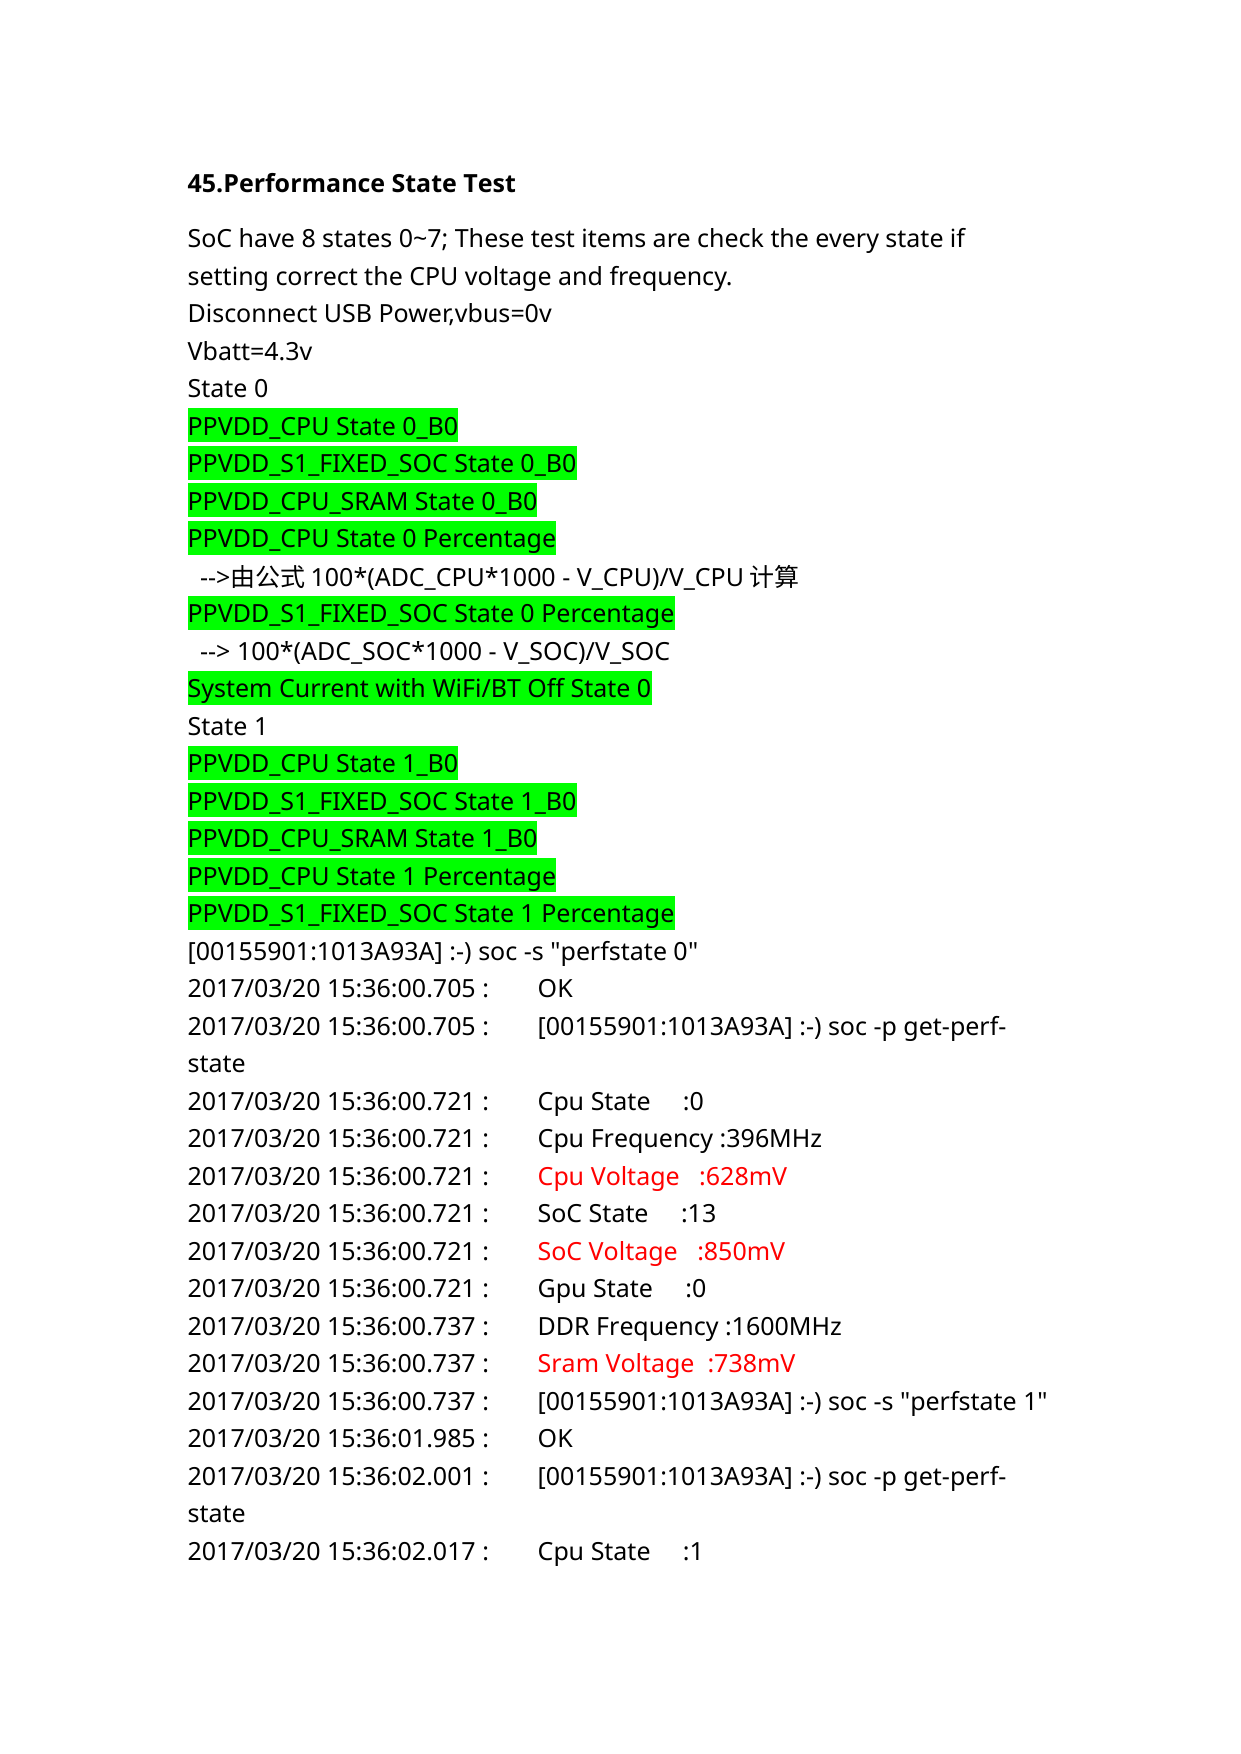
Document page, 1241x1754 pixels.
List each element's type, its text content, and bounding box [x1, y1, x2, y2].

text 2017/03/20 15:36:00.721 : SoC State :13 [187, 1194, 1053, 1231]
text 2017/03/20 15:36:00.737 : DDR Frequency :1600MHz [187, 1306, 1053, 1344]
text PPVDD_S1_FIXED_SOC State 0_B0 [187, 444, 1053, 481]
text Vbatt=4.3v [187, 331, 1053, 369]
text PPVDD_CPU State 0_B0 [187, 406, 1053, 444]
text PPVDD_CPU_SRAM State 0_B0 [187, 481, 1053, 519]
subtitle 45.Performance State Test [187, 164, 1053, 202]
text -->由公式100*(ADC_CPU*1000 - V_CPU)/V_CPU计算 [187, 556, 1053, 594]
text State 0 [187, 369, 1053, 406]
text Disconnect USB Power,vbus=0v [187, 294, 1053, 331]
text 2017/03/20 15:36:02.017 : Cpu State :1 [187, 1531, 1053, 1569]
text 2017/03/20 15:36:00.721 : Cpu Frequency :396MHz [187, 1119, 1053, 1156]
text 2017/03/20 15:36:00.721 : Gpu State :0 [187, 1269, 1053, 1306]
text PPVDD_S1_FIXED_SOC State 1_B0 [187, 781, 1053, 819]
text [00155901:1013A93A] :-) soc -s "perfstate 0" [187, 931, 1053, 969]
text 2017/03/20 15:36:01.985 : OK [187, 1419, 1053, 1456]
text 2017/03/20 15:36:02.001 : [00155901:1013A93A] :-) soc -p get-perf-state [187, 1456, 1053, 1531]
text 2017/03/20 15:36:00.721 : Cpu Voltage :628mV [187, 1156, 1053, 1194]
text PPVDD_CPU_SRAM State 1_B0 [187, 819, 1053, 856]
text 2017/03/20 15:36:00.737 : [00155901:1013A93A] :-) soc -s "perfstate 1" [187, 1381, 1053, 1419]
text 2017/03/20 15:36:00.737 : Sram Voltage :738mV [187, 1344, 1053, 1381]
text 2017/03/20 15:36:00.721 : Cpu State :0 [187, 1081, 1053, 1119]
text System Current with WiFi/BT Off State 0 [187, 669, 1053, 706]
text 2017/03/20 15:36:00.721 : SoC Voltage :850mV [187, 1231, 1053, 1269]
text PPVDD_S1_FIXED_SOC State 0 Percentage [187, 594, 1053, 631]
text PPVDD_CPU State 1_B0 [187, 744, 1053, 781]
text --> 100*(ADC_SOC*1000 - V_SOC)/V_SOC [187, 631, 1053, 669]
text PPVDD_S1_FIXED_SOC State 1 Percentage [187, 894, 1053, 931]
text 2017/03/20 15:36:00.705 : OK [187, 969, 1053, 1006]
text State 1 [187, 706, 1053, 744]
text SoC have 8 states 0~7; These test items are check the every state if setting correct the CPU voltage and frequency. [187, 219, 1053, 294]
text 2017/03/20 15:36:00.705 : [00155901:1013A93A] :-) soc -p get-perf-state [187, 1006, 1053, 1081]
text PPVDD_CPU State 0 Percentage [187, 519, 1053, 556]
text PPVDD_CPU State 1 Percentage [187, 856, 1053, 894]
